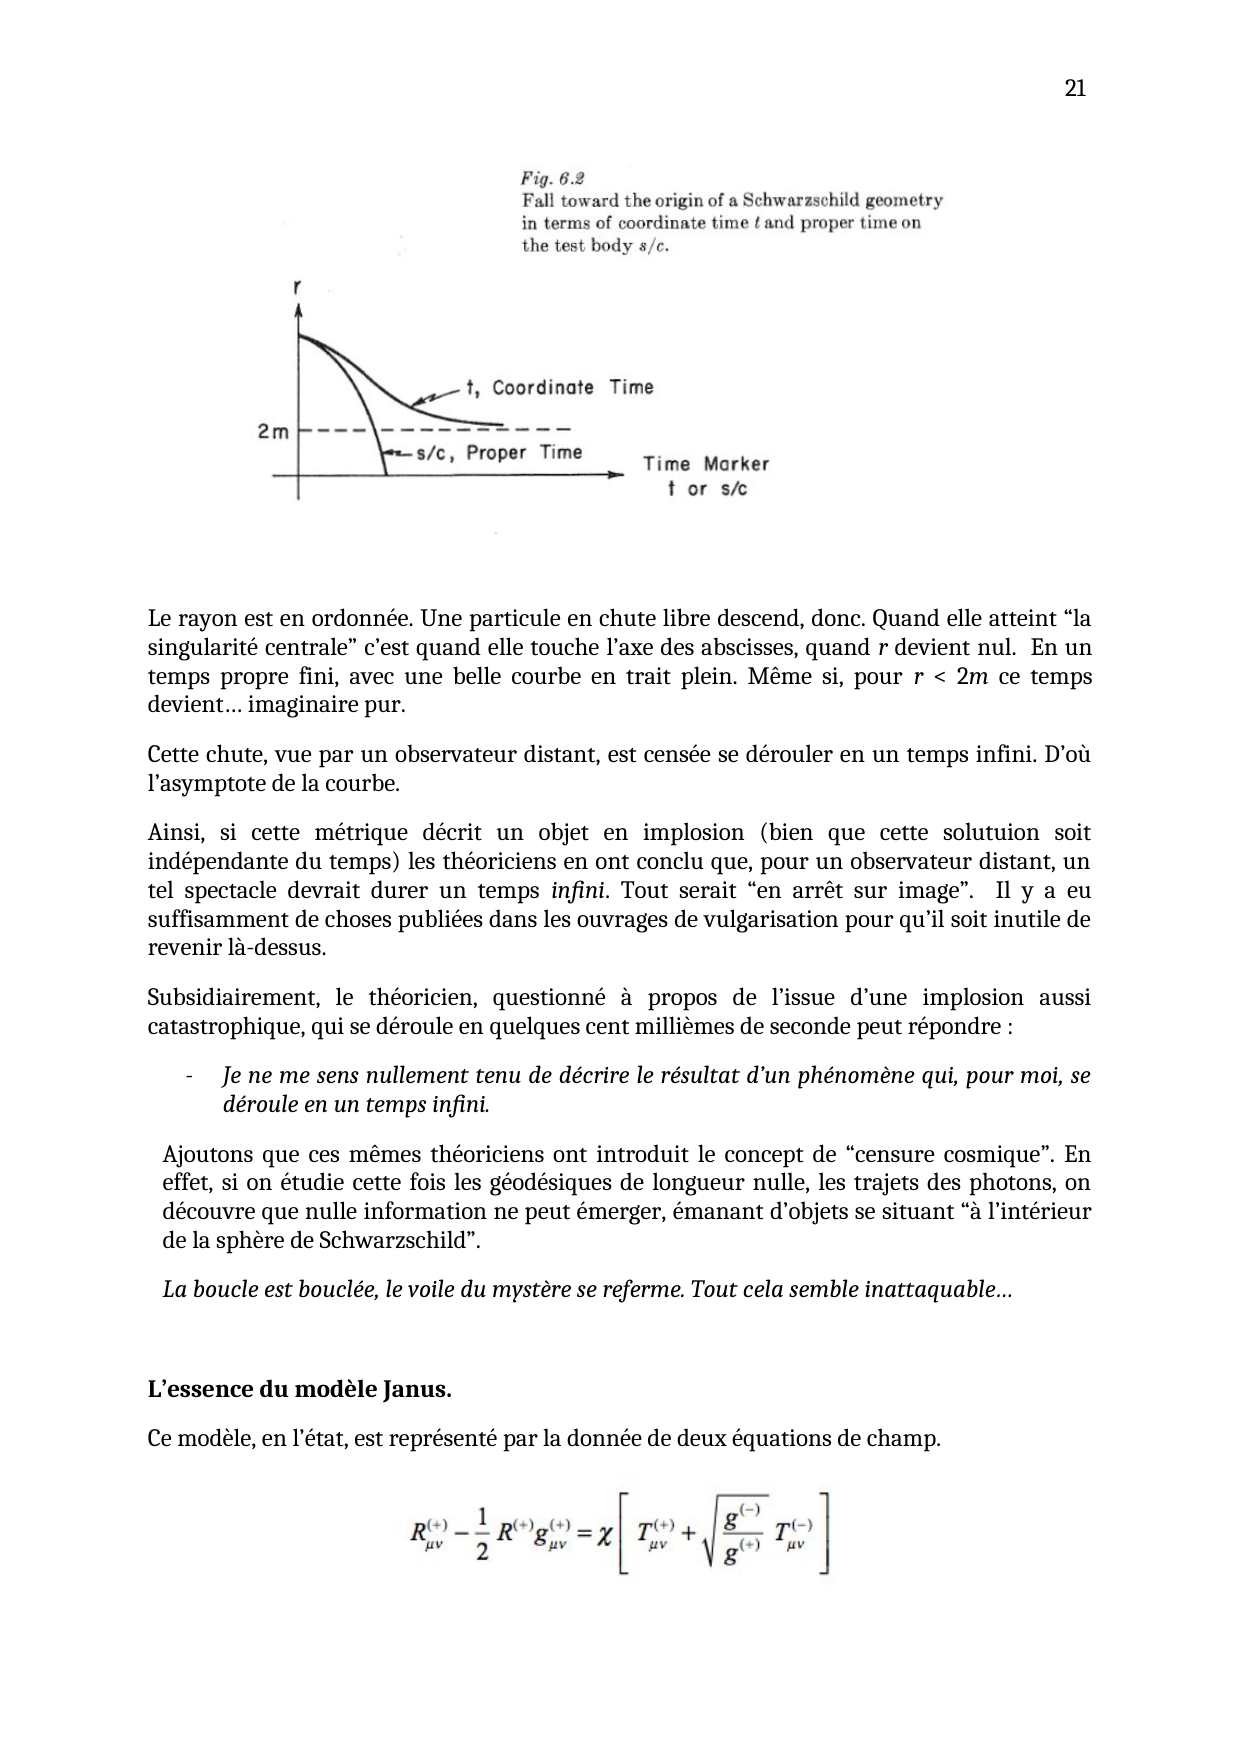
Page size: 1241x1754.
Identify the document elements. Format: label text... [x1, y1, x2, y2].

text Ainsi, si cette métrique décrit un objet en implosion (bien que cette solutuion soit indépendante du temps) les théoriciens en ont conclu que, pour un observateur distant, un tel spectacle devrait durer un temps infini. Tout serait “en arrêt sur image”. Il y a eu suffisamment de choses publiées dans les ouvrages de vulgarisation pour qu’il soit inutile de revenir là-dessus. [148, 818, 1093, 962]
text Le rayon est en ordonnée. Une particule en chute libre descend, donc. Quand elle atteint “la singularité centrale” c’est quand elle touche l’axe des abscisses, quand r devient nul. En un temps propre fini, avec une belle courbe en trait plein. Même si, pour r < 2m ce temps devient… imaginaire pur. [148, 604, 1093, 719]
picture [395, 1473, 846, 1598]
picture [241, 147, 999, 534]
text Ce modèle, en l’état, est représenté par la donnée de deux équations de champ. [148, 1424, 1093, 1453]
text Ajoutons que ces mêmes théoriciens ont introduit le concept de “censure cosmique”. En effet, si on étudie cette fois les géodésiques de longueur nulle, les trajets des photons, on découvre que nulle information ne peut émerger, émanant d’objets se situant “à l’intérieur de la sphère de Schwarzschild”. [162, 1139, 1093, 1254]
text Subsidiairement, le théoricien, questionné à propos de l’issue d’une implosion aussi catastrophique, qui se déroule en quelques cent millièmes de seconde peut répondre : [148, 983, 1093, 1040]
text La boucle est bouclée, le voile du mystère se referme. Tout cela semble inattaquable… [162, 1275, 1093, 1304]
list Je ne me sens nullement tenu de décrire le résultat d’un phénomène qui, pour moi, se déroule en un temps infini. [185, 1061, 1093, 1119]
text Cette chute, vue par un observateur distant, est censée se dérouler en un temps infini. D’où l’asymptote de la courbe. [148, 740, 1093, 797]
text L’essence du modèle Janus. [148, 1374, 1093, 1403]
